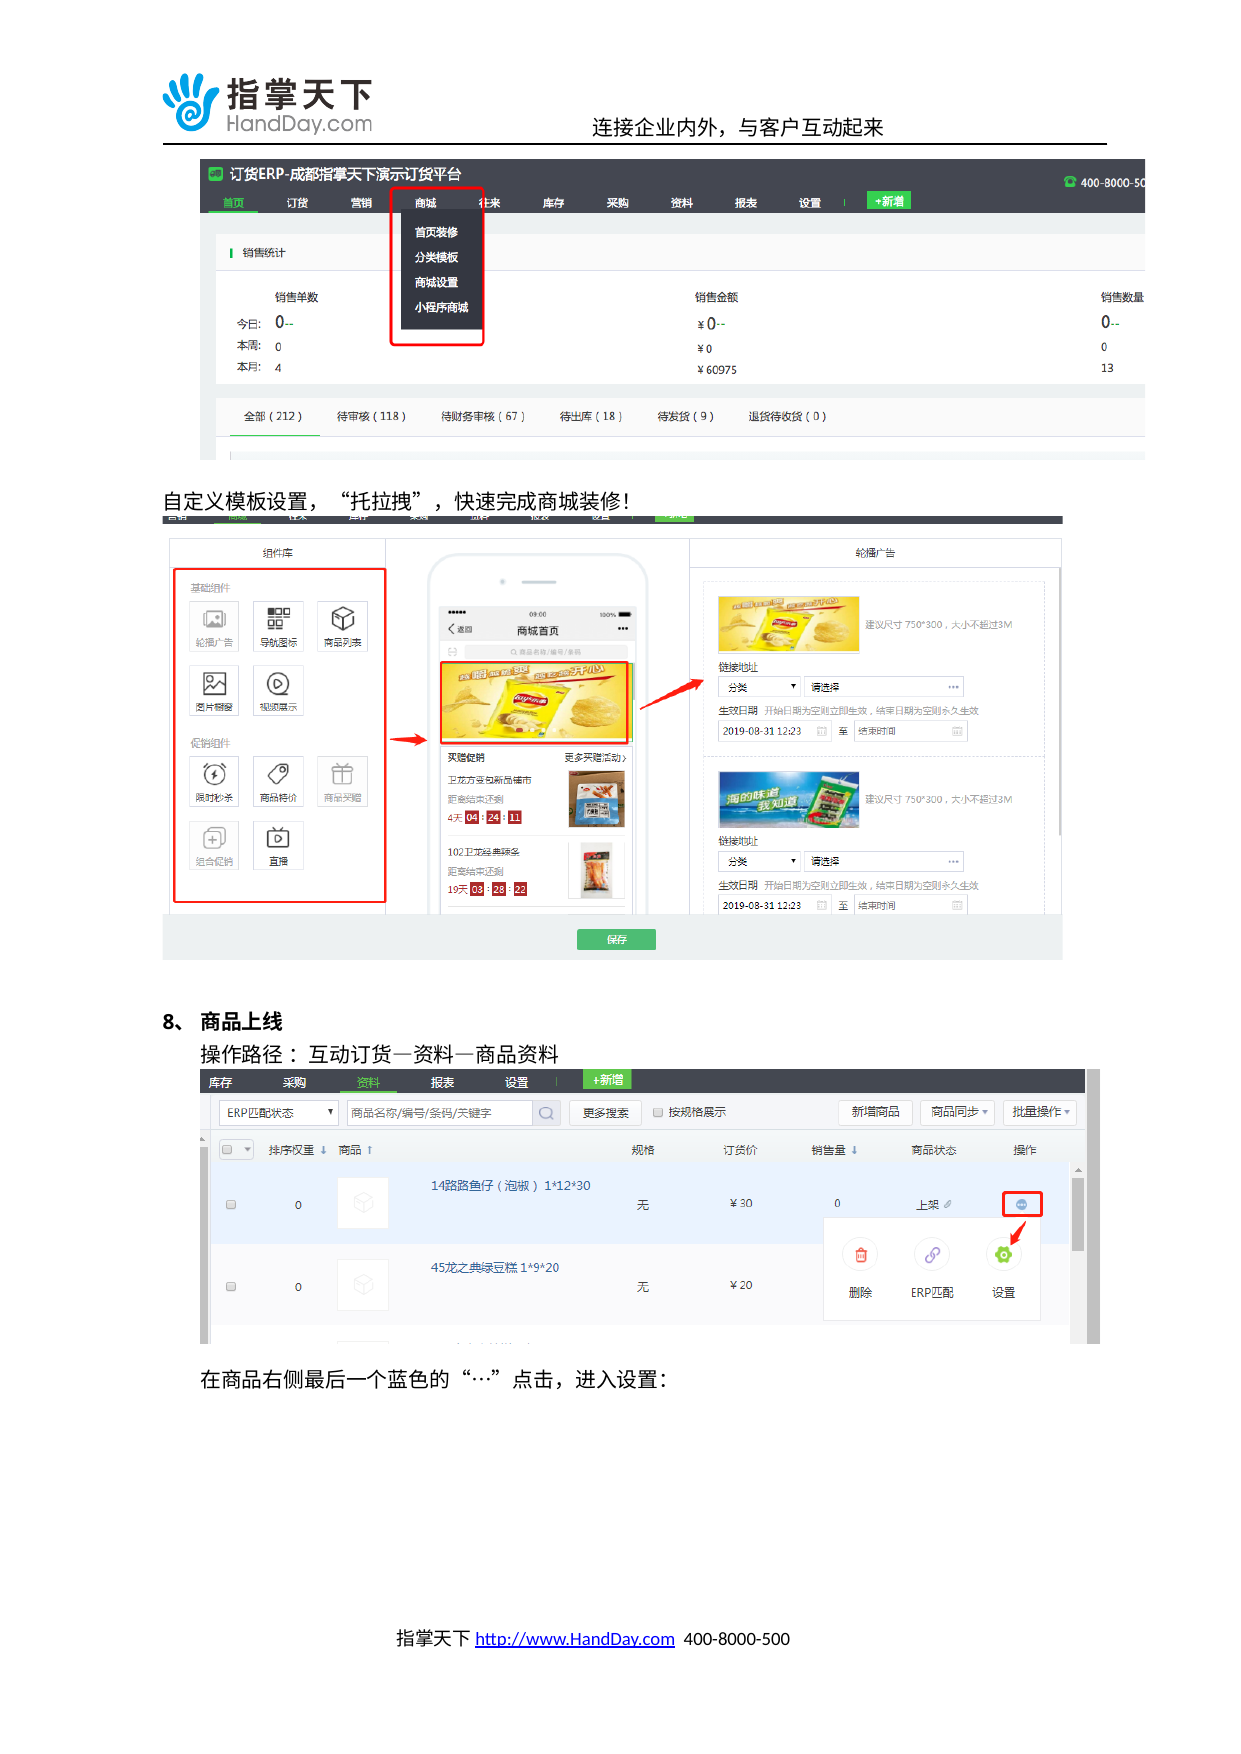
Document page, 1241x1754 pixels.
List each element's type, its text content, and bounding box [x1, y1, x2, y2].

list 操作路径 ：互动订货—资料—商品资料 [200, 1037, 1107, 1069]
picture [200, 159, 1146, 460]
picture [162, 516, 1063, 960]
picture [200, 1069, 1100, 1344]
picture [162, 73, 372, 135]
list 在商品右侧最后一个蓝色的“…”点击，进入设置： [200, 1362, 1107, 1394]
text 自定义模板设置，“托拉拽”，快速完成商城装修！ [162, 484, 1107, 517]
list 商品上线 [162, 1004, 1107, 1037]
